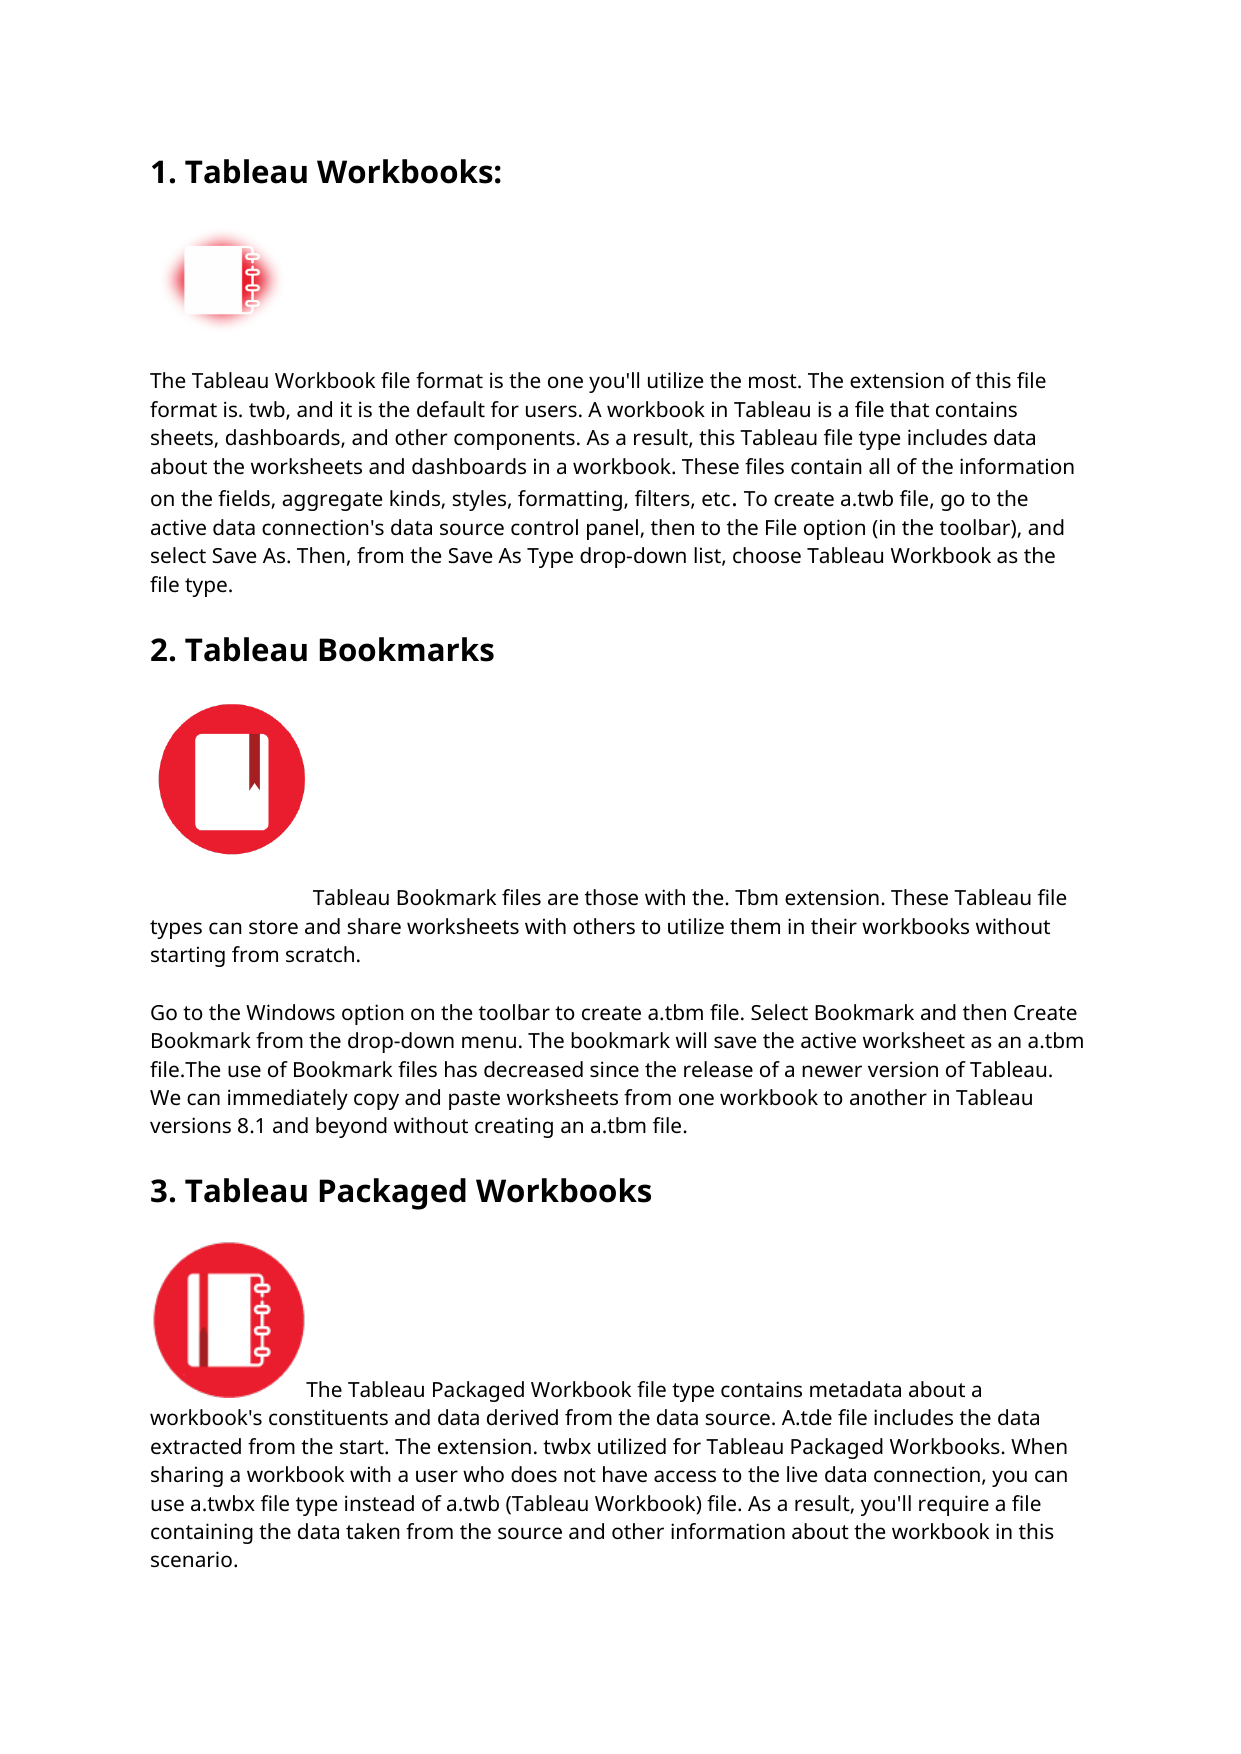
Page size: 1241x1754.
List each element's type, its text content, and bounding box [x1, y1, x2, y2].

text Tableau Bookmark files are those with the. Tbm extension. These Tableau file types can store and share worksheets with others to utilize them in their workbooks without starting from scratch. [150, 699, 1090, 969]
subtitle 3. Tableau Packaged Workbooks [150, 1169, 1090, 1212]
text The Tableau Workbook file format is the one you'll utilize the most. The extension of this file format is. twb, and it is the default for users. A workbook in Tableau is a file that contains sheets, dashboards, and other components. As a result, this Tableau file type includes data about the worksheets and dashboards in a workbook. These files contain all of the information on the fields, aggregate kinds, styles, formatting, filters, etc. To create a.twb file, go to the active data connection's data source control panel, then to the File option (in the toolbar), and select Save As. Then, from the Save As Type drop-down list, choose Tableau Workbook as the file type. [150, 367, 1090, 598]
picture [150, 1241, 307, 1398]
subtitle 2. Tableau Bookmarks [150, 627, 1090, 670]
picture [153, 699, 310, 856]
subtitle 1. Tableau Workbooks: [150, 150, 1090, 193]
text The Tableau Packaged Workbook file type contains metadata about a workbook's constituents and data derived from the data source. A.tde file includes the data extracted from the start. The extension. twbx utilized for Tableau Packaged Workbooks. When sharing a workbook with a user who does not have access to the live data connection, you can use a.twbx file type instead of a.twb (Tableau Workbook) file. As a result, you'll require a file containing the data taken from the source and other information about the workbook in this scenario. [150, 1241, 1090, 1574]
picture [180, 251, 264, 307]
text Go to the Windows option on the toolbar to create a.tbm file. Select Bookmark and then Create Bookmark from the drop-down menu. The bookmark will save the active worksheet as an a.tbm file.The use of Bookmark files has decreased since the release of a newer version of Tableau. We can immediately copy and paste worksheets from one workbook to another in Tableau versions 8.1 and beyond without creating an a.tbm file. [150, 998, 1090, 1140]
